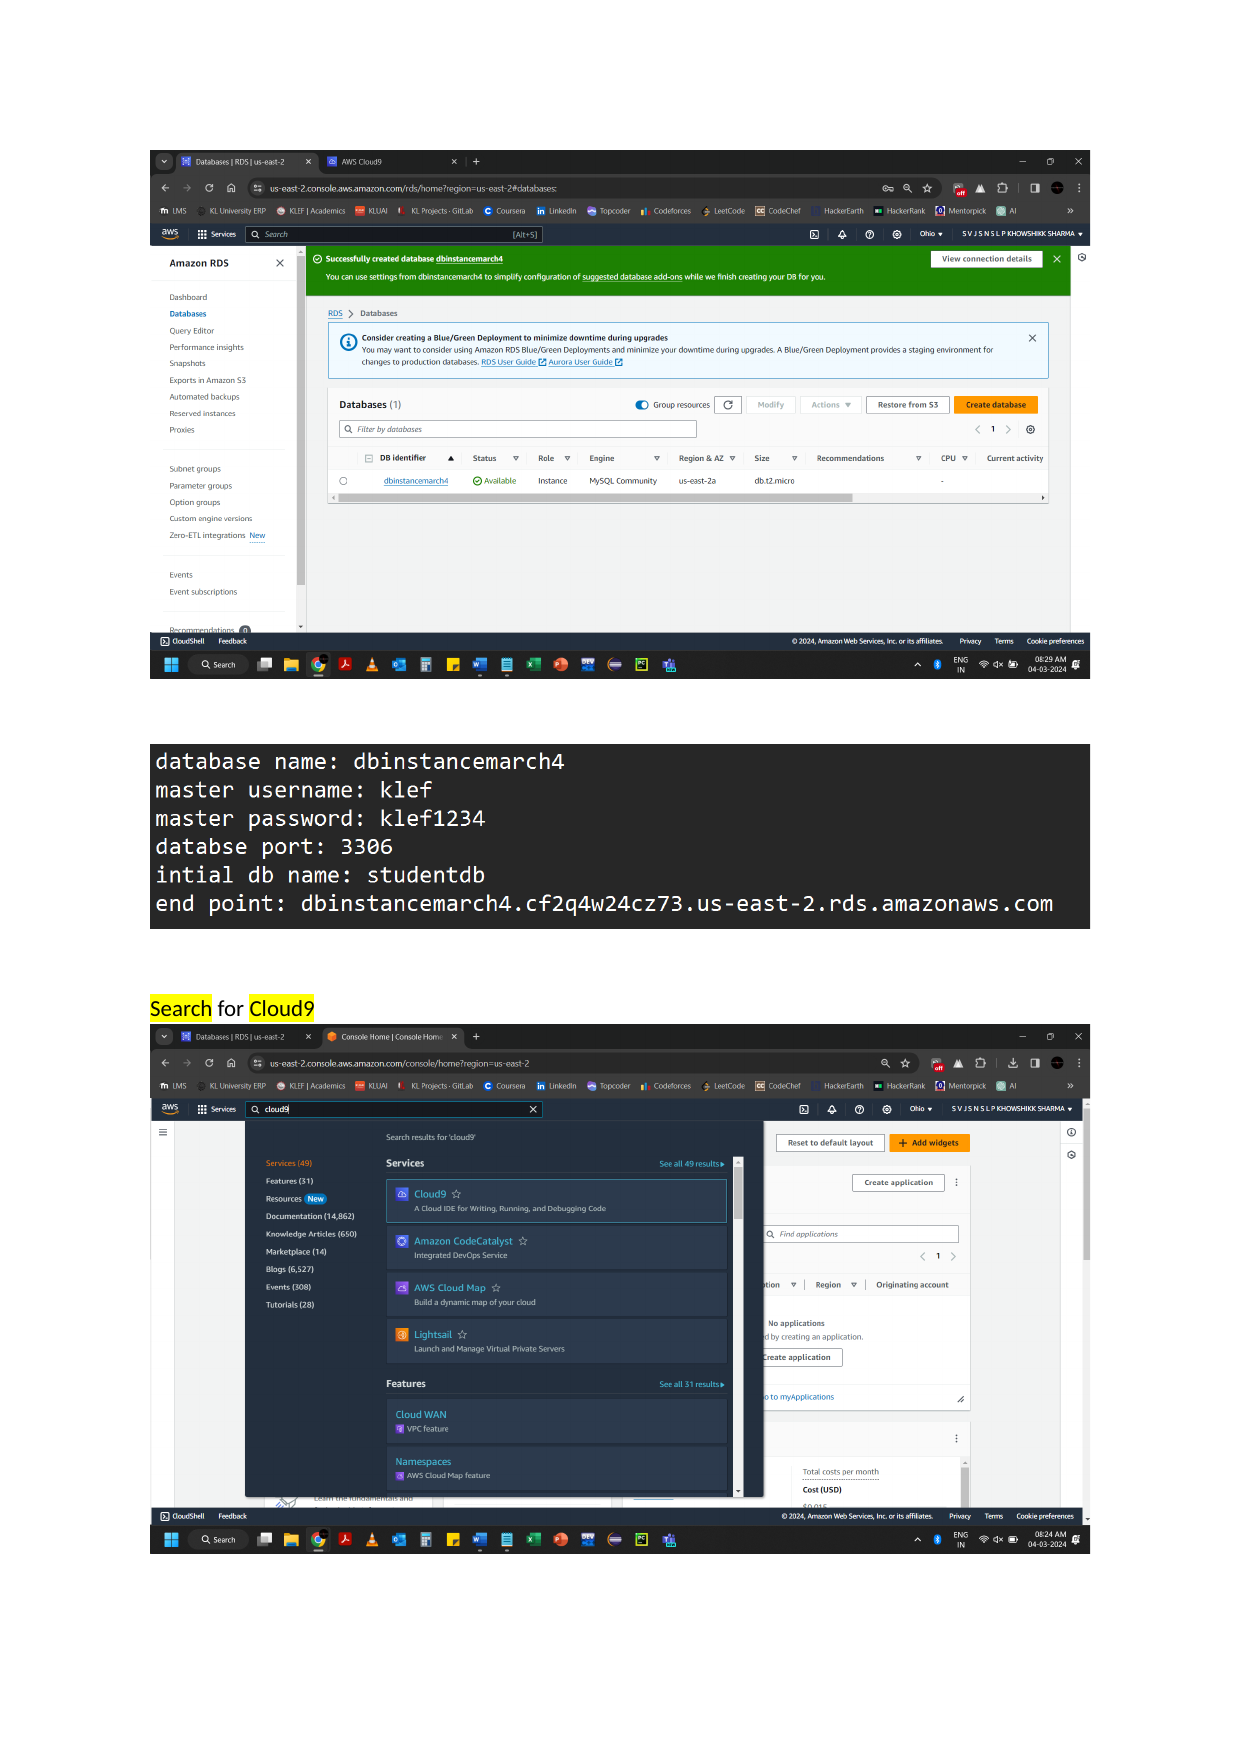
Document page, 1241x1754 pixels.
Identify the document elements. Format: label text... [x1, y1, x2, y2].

text Search for Cloud9 [150, 994, 1090, 1024]
picture [150, 150, 1091, 679]
picture [150, 1024, 1091, 1554]
picture [150, 744, 1091, 929]
